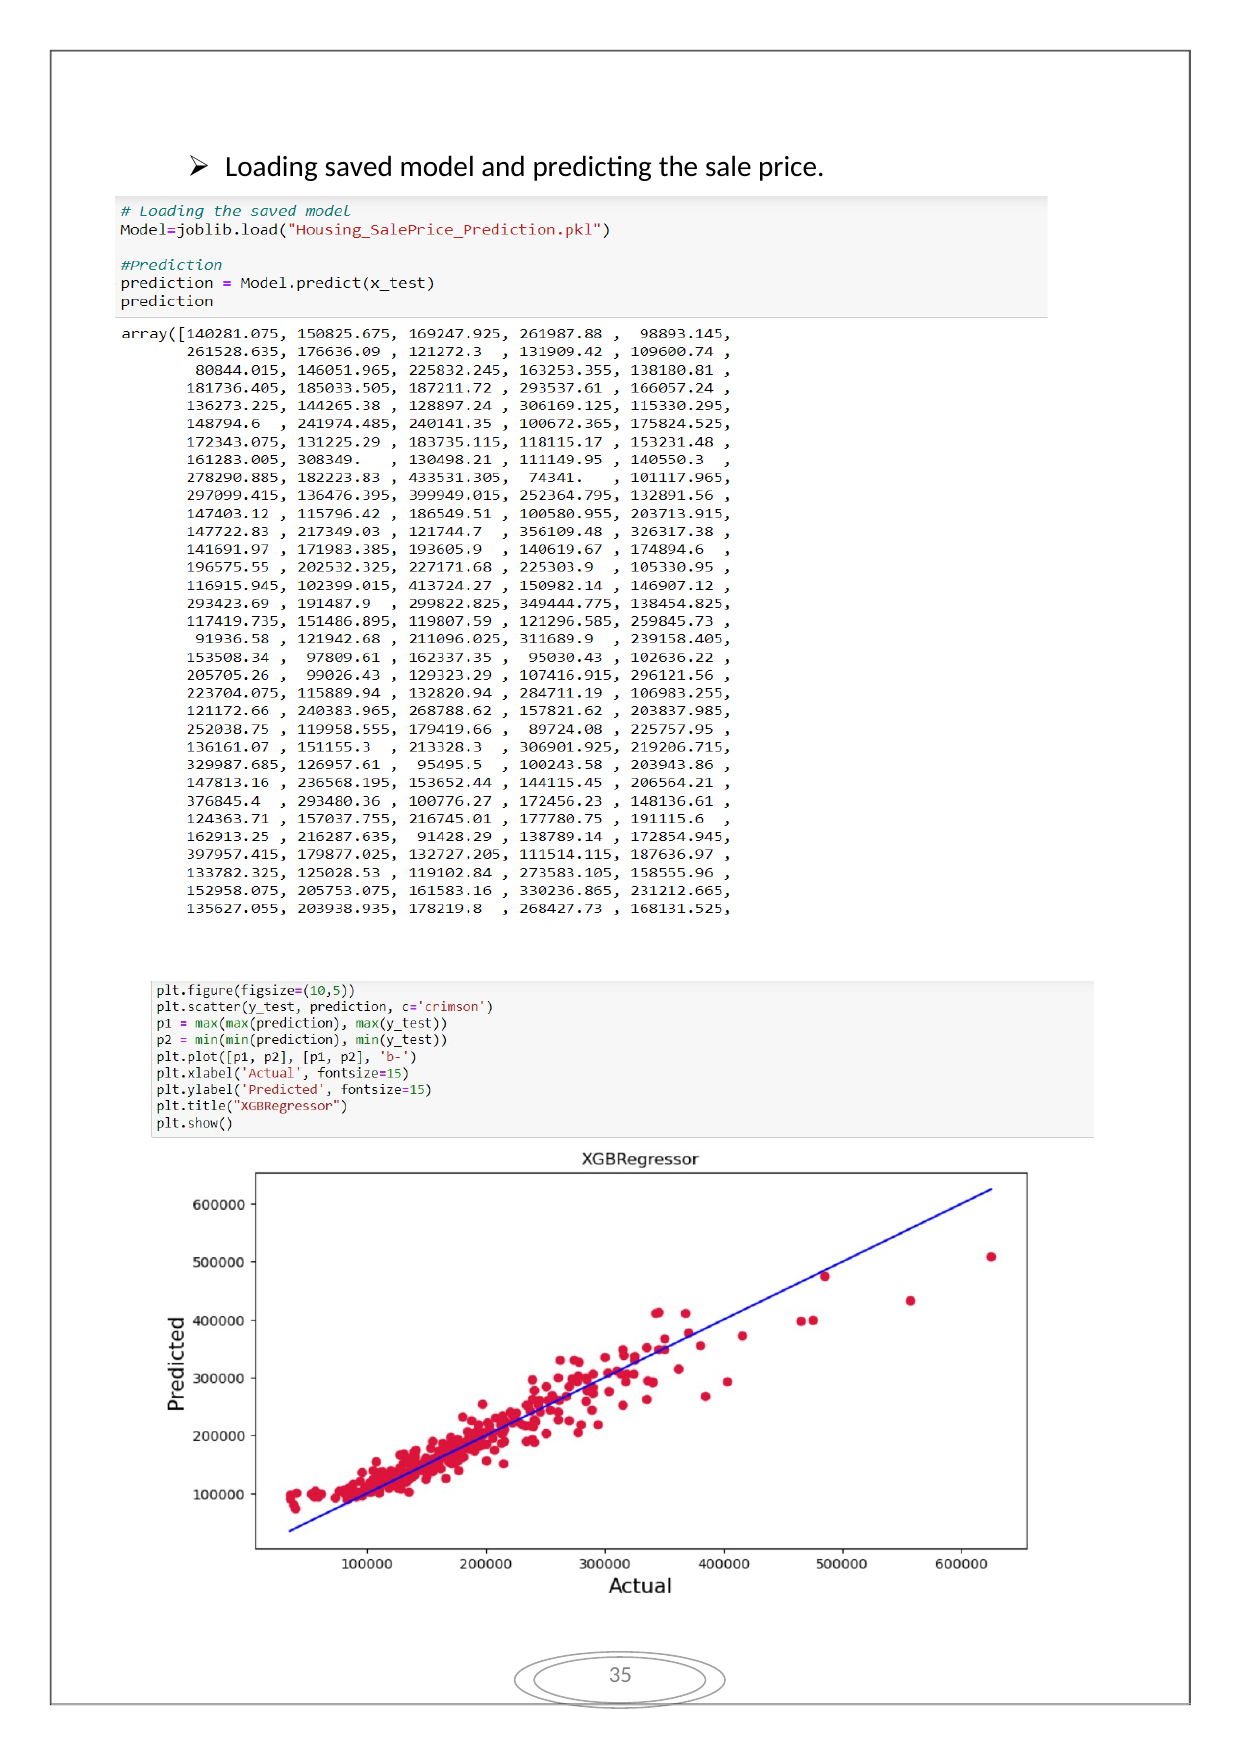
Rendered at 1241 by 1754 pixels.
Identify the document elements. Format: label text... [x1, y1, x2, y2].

picture [115, 196, 1048, 915]
text 35 [420, 1660, 820, 1688]
list Loading saved model and predicting the sale price. [187, 148, 1148, 184]
picture [150, 981, 1094, 1593]
